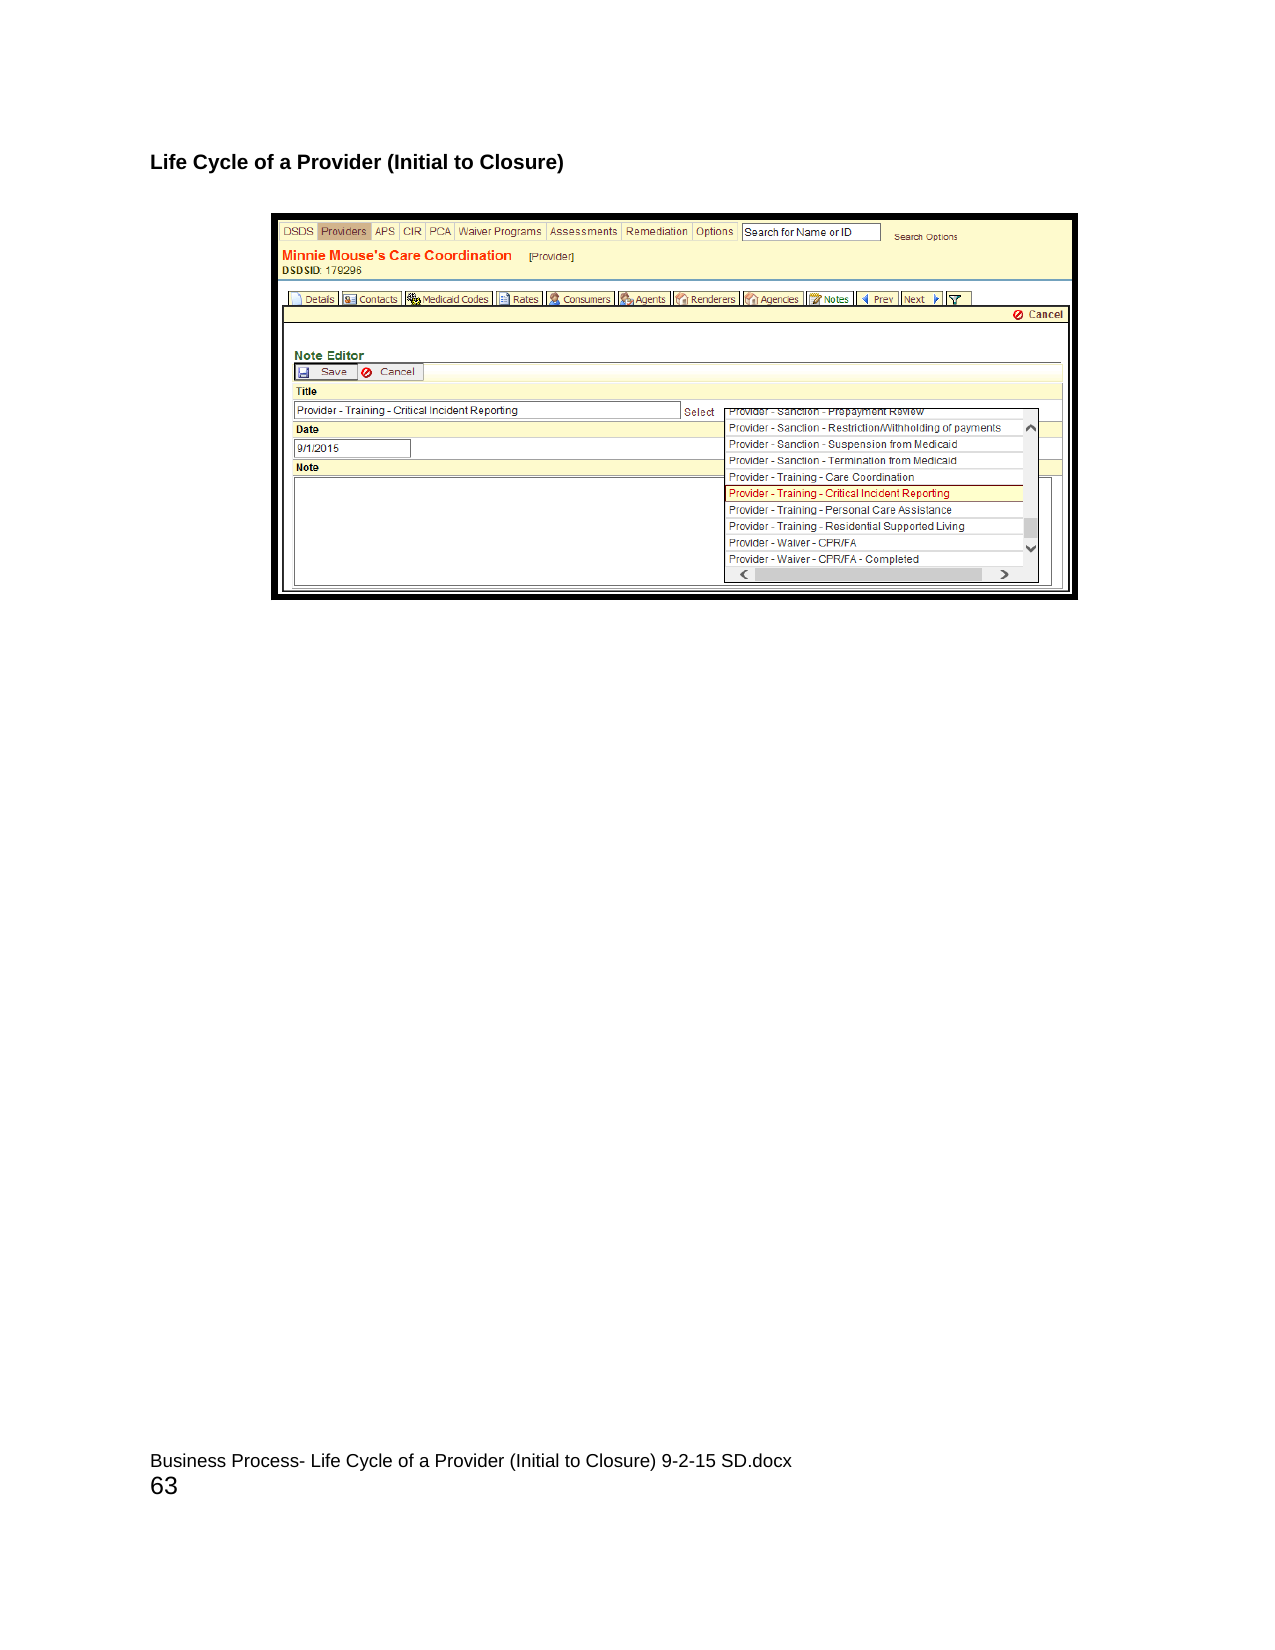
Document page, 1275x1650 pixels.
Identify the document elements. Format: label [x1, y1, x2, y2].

picture [278, 220, 1072, 594]
